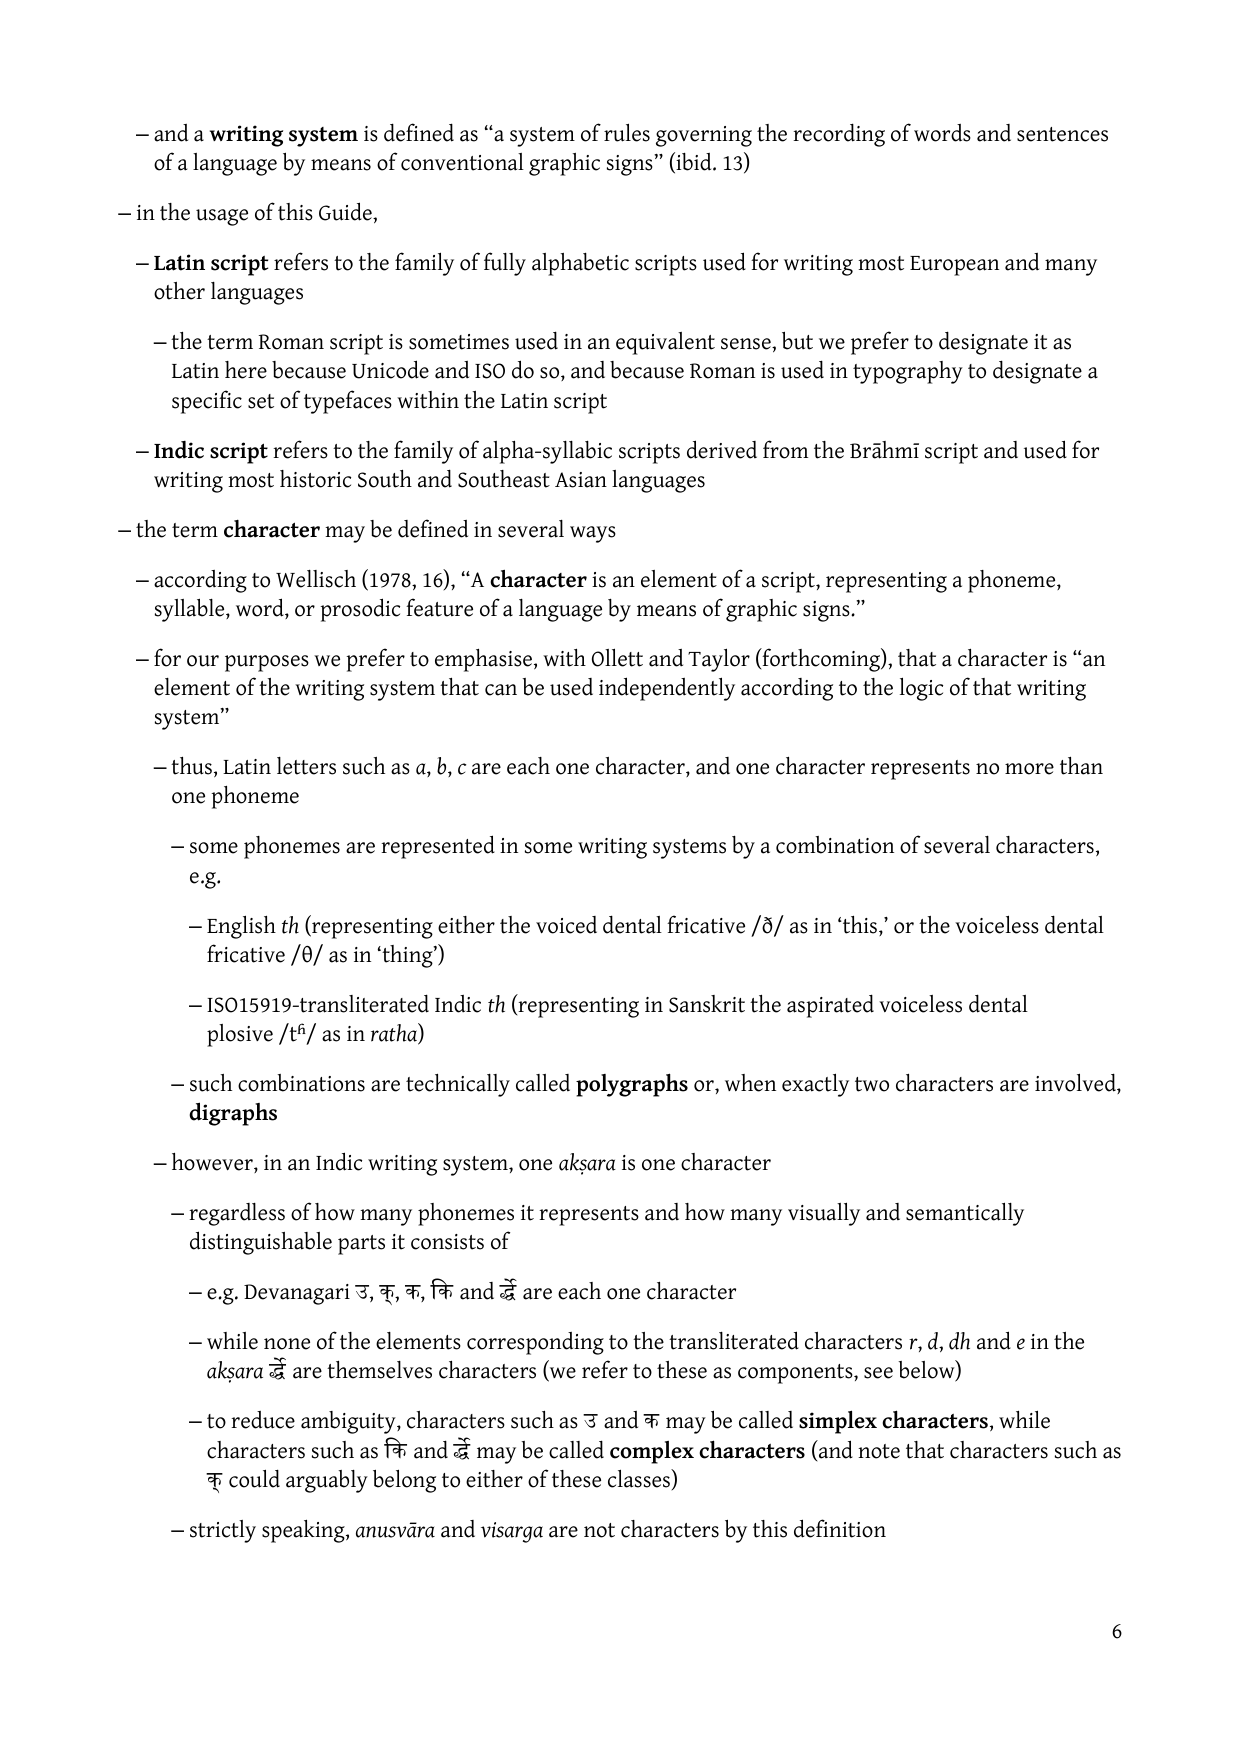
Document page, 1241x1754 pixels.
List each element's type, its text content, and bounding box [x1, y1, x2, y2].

list while none of the elements corresponding to the transliterated characters r, d, dh and e in the akṣara र्द्धे are themselves characters (we refer to these as components, see below) [189, 1326, 1122, 1385]
list ISO15919-transliterated Indic th (representing in Sanskrit the aspirated voiceless dental plosive /tʱ/ as in ratha) [189, 989, 1122, 1047]
list strictly speaking, anusvāra and visarga are not characters by this definition [171, 1514, 1122, 1543]
list English th (representing either the voiced dental fricative /ð/ as in ‘this,’ or the voiceless dental fricative /θ/ as in ‘thing’) [189, 910, 1122, 968]
list however, in an Indic writing system, one akṣara is one character [153, 1147, 1122, 1176]
list and a writing system is defined as “a system of rules governing the recording of words and sentences of a language by means of conventional graphic signs” (ibid. 13) [136, 118, 1122, 176]
list e.g. Devanagari उ, क्, क, कि and र्द्धे are each one character [189, 1276, 1122, 1306]
list Indic script refers to the family of alpha-syllabic scripts derived from the Brāhmī script and used for writing most historic South and Southeast Asian languages [136, 435, 1122, 493]
list some phonemes are represented in some writing systems by a combination of several characters, e.g. [171, 831, 1122, 889]
list for our purposes we prefer to emphasise, with Ollett and Taylor (forthcoming), that a character is “an element of the writing system that can be used independently according to the logic of that writing system” [136, 643, 1122, 731]
list in the usage of this Guide, [118, 197, 1122, 226]
list according to Wellisch (1978, 16), “A character is an element of a script, representing a phoneme, syllable, word, or prosodic feature of a language by means of graphic signs.” [136, 564, 1122, 622]
list Latin script refers to the family of fully alphabetic scripts used for writing most European and many other languages [136, 247, 1122, 306]
list the term Roman script is sometimes used in an equivalent sense, but we prefer to designate it as Latin here because Unicode and ISO do so, and because Roman is used in typography to designate a specific set of typefaces within the Latin script [153, 326, 1122, 414]
list such combinations are technically called polygraphs or, when exactly two characters are involved, digraphs [171, 1068, 1122, 1126]
list regardless of how many phonemes it represents and how many visually and semantically distinguishable parts it consists of [171, 1197, 1122, 1256]
list the term character may be defined in several ways [118, 514, 1122, 543]
list thus, Latin letters such as a, b, c are each one character, and one character represents no more than one phoneme [153, 751, 1122, 810]
list to reduce ambiguity, characters such as उ and क may be called simplex characters, while characters such as कि and र्द्धे may be called complex characters (and note that characters such as क् could arguably belong to either of these classes) [189, 1406, 1122, 1493]
